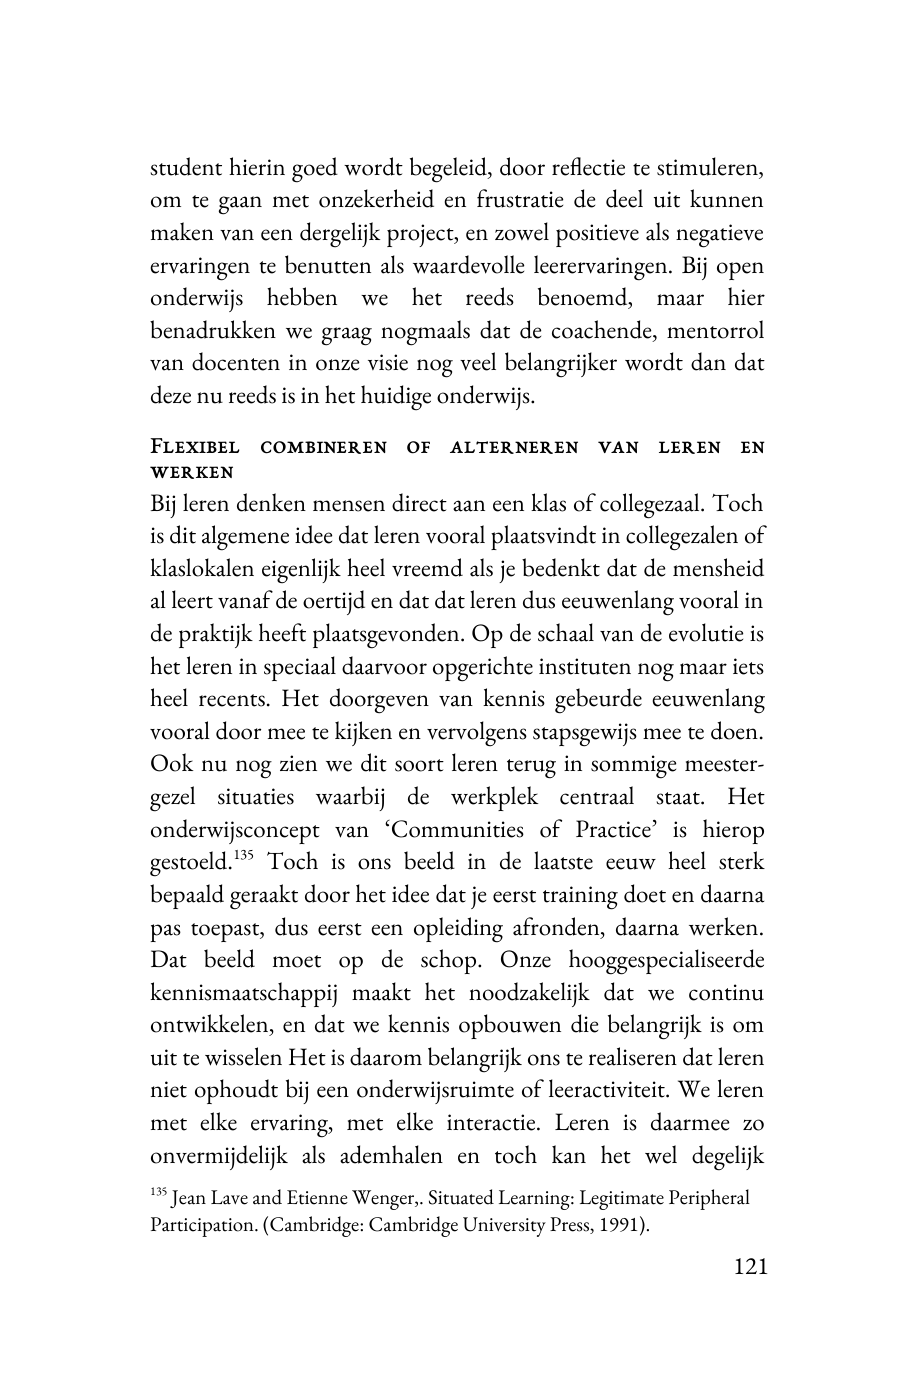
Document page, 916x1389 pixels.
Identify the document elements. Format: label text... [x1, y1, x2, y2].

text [150, 150, 766, 411]
subtitle Flexibel combineren of alterneren van leren en werken [150, 436, 766, 486]
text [150, 486, 766, 1171]
